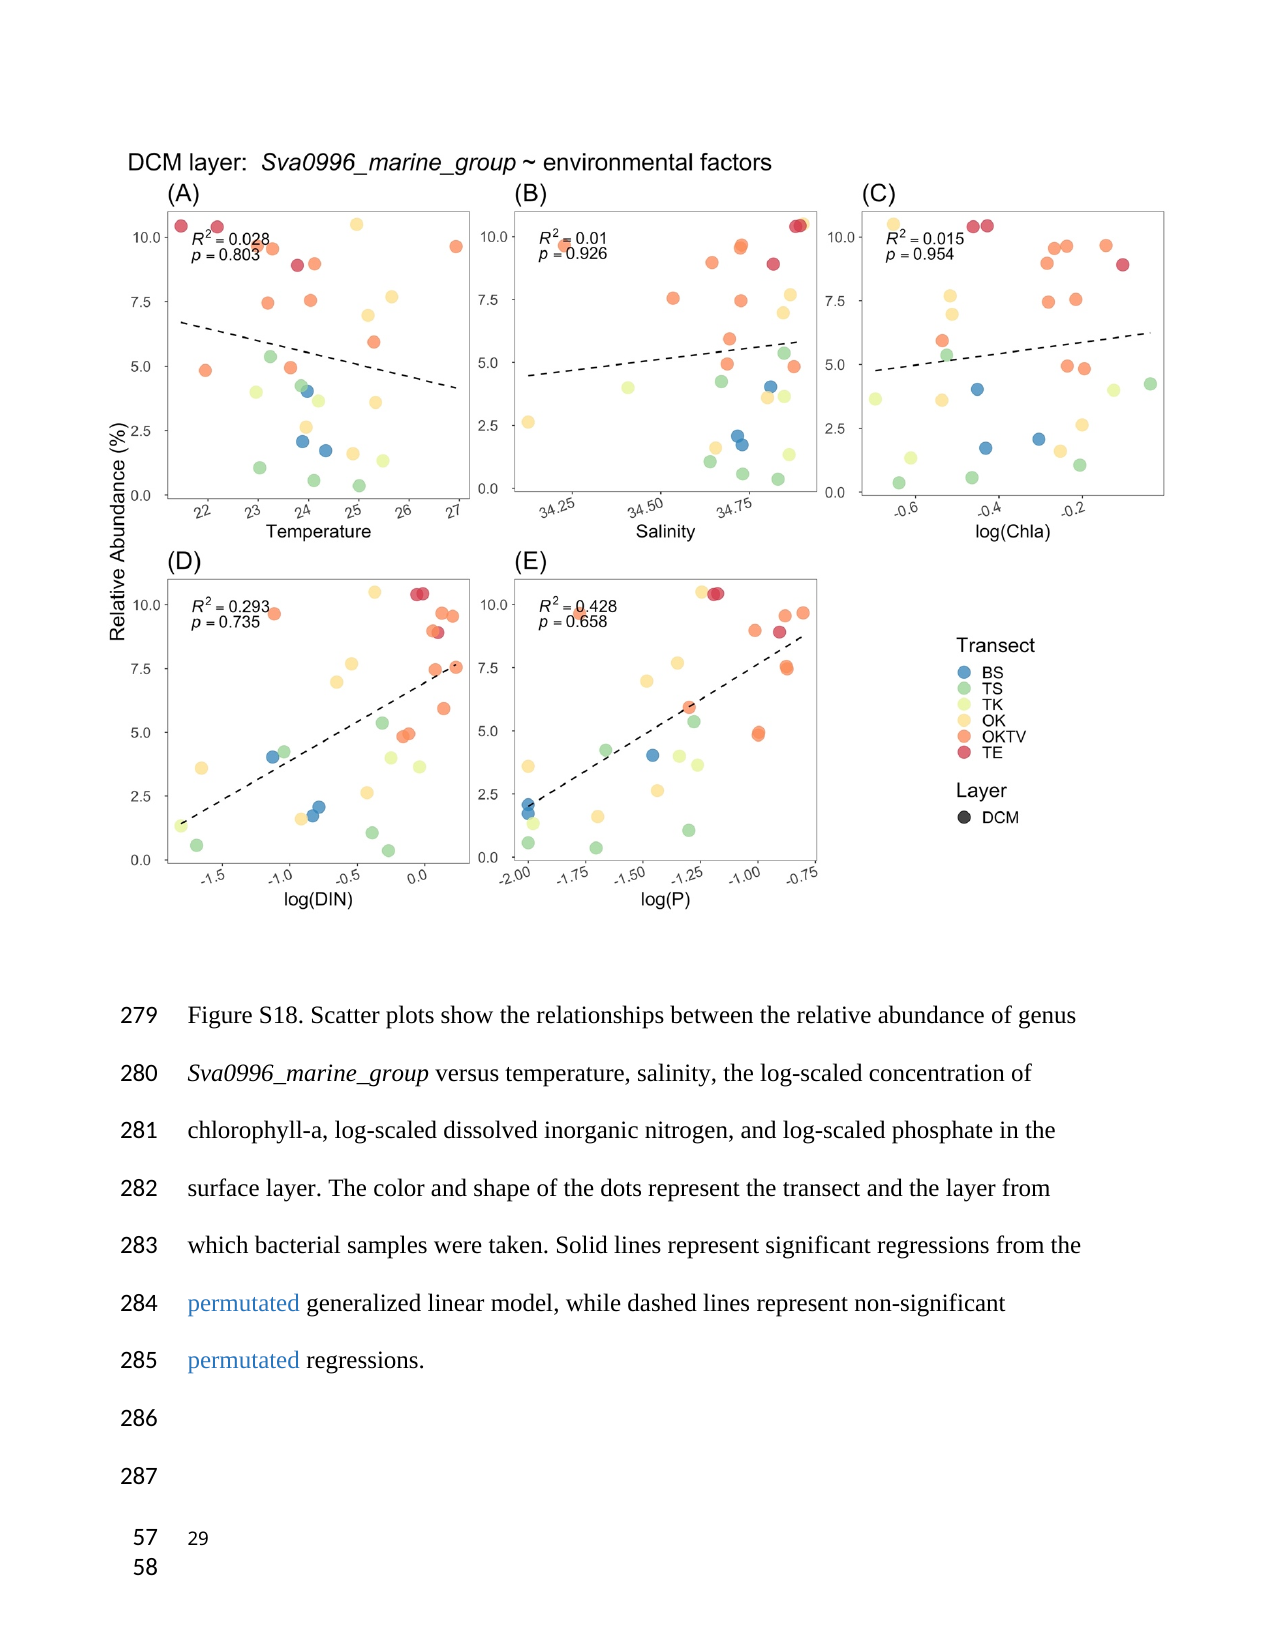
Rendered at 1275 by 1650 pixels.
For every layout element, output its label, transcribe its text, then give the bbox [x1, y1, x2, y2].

text Figure S18. Scatter plots show the relationships between the relative abundance of genus Sva0996_marine_group versus temperature, salinity, the log-scaled concentration of chlorophyll-a, log-scaled dissolved inorganic nitrogen, and log-scaled phosphate in the surface layer. The color and shape of the dots represent the transect and the layer from which bacterial samples were taken. Solid lines represent significant regressions from the permutated generalized linear model, while dashed lines represent non-significant permutated regressions. [187, 1000, 1088, 1374]
picture [106, 150, 1169, 914]
